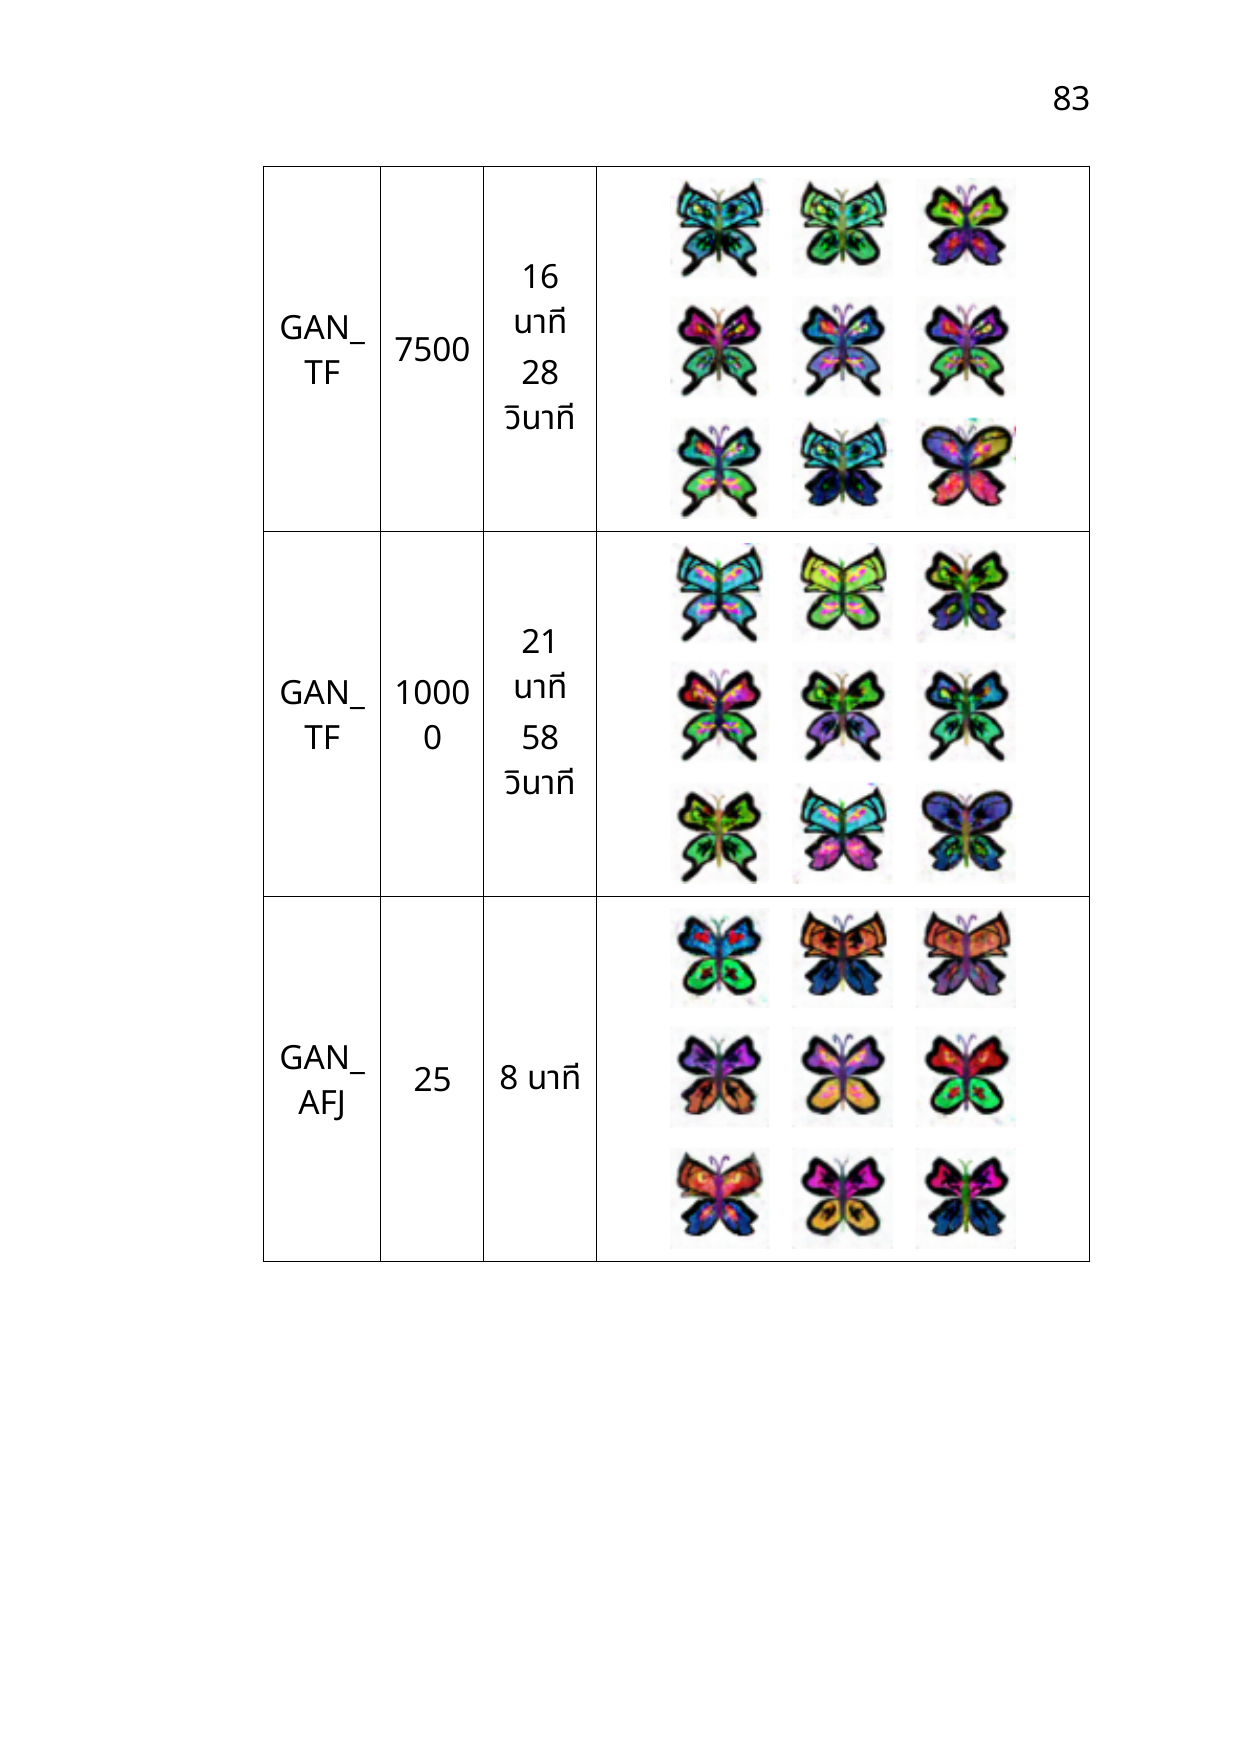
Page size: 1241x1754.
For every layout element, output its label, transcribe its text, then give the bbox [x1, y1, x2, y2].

table_cell 16 นาที 28 วินาที [484, 167, 596, 531]
table_cell GAN_AFJ [264, 897, 380, 1261]
table_cell [597, 167, 1089, 531]
picture [670, 178, 1017, 519]
table_cell 21 นาที 58 วินาที [484, 532, 596, 896]
table_cell 8 นาที [484, 897, 596, 1261]
table_cell GAN_TF [264, 167, 380, 531]
table_cell GAN_TF [264, 532, 380, 896]
table_cell 10000 [381, 532, 483, 896]
picture [670, 908, 1017, 1249]
table_cell [597, 532, 1089, 896]
table_cell [597, 897, 1089, 1261]
table_cell 25 [381, 897, 483, 1261]
picture [670, 543, 1017, 884]
table_cell 7500 [381, 167, 483, 531]
